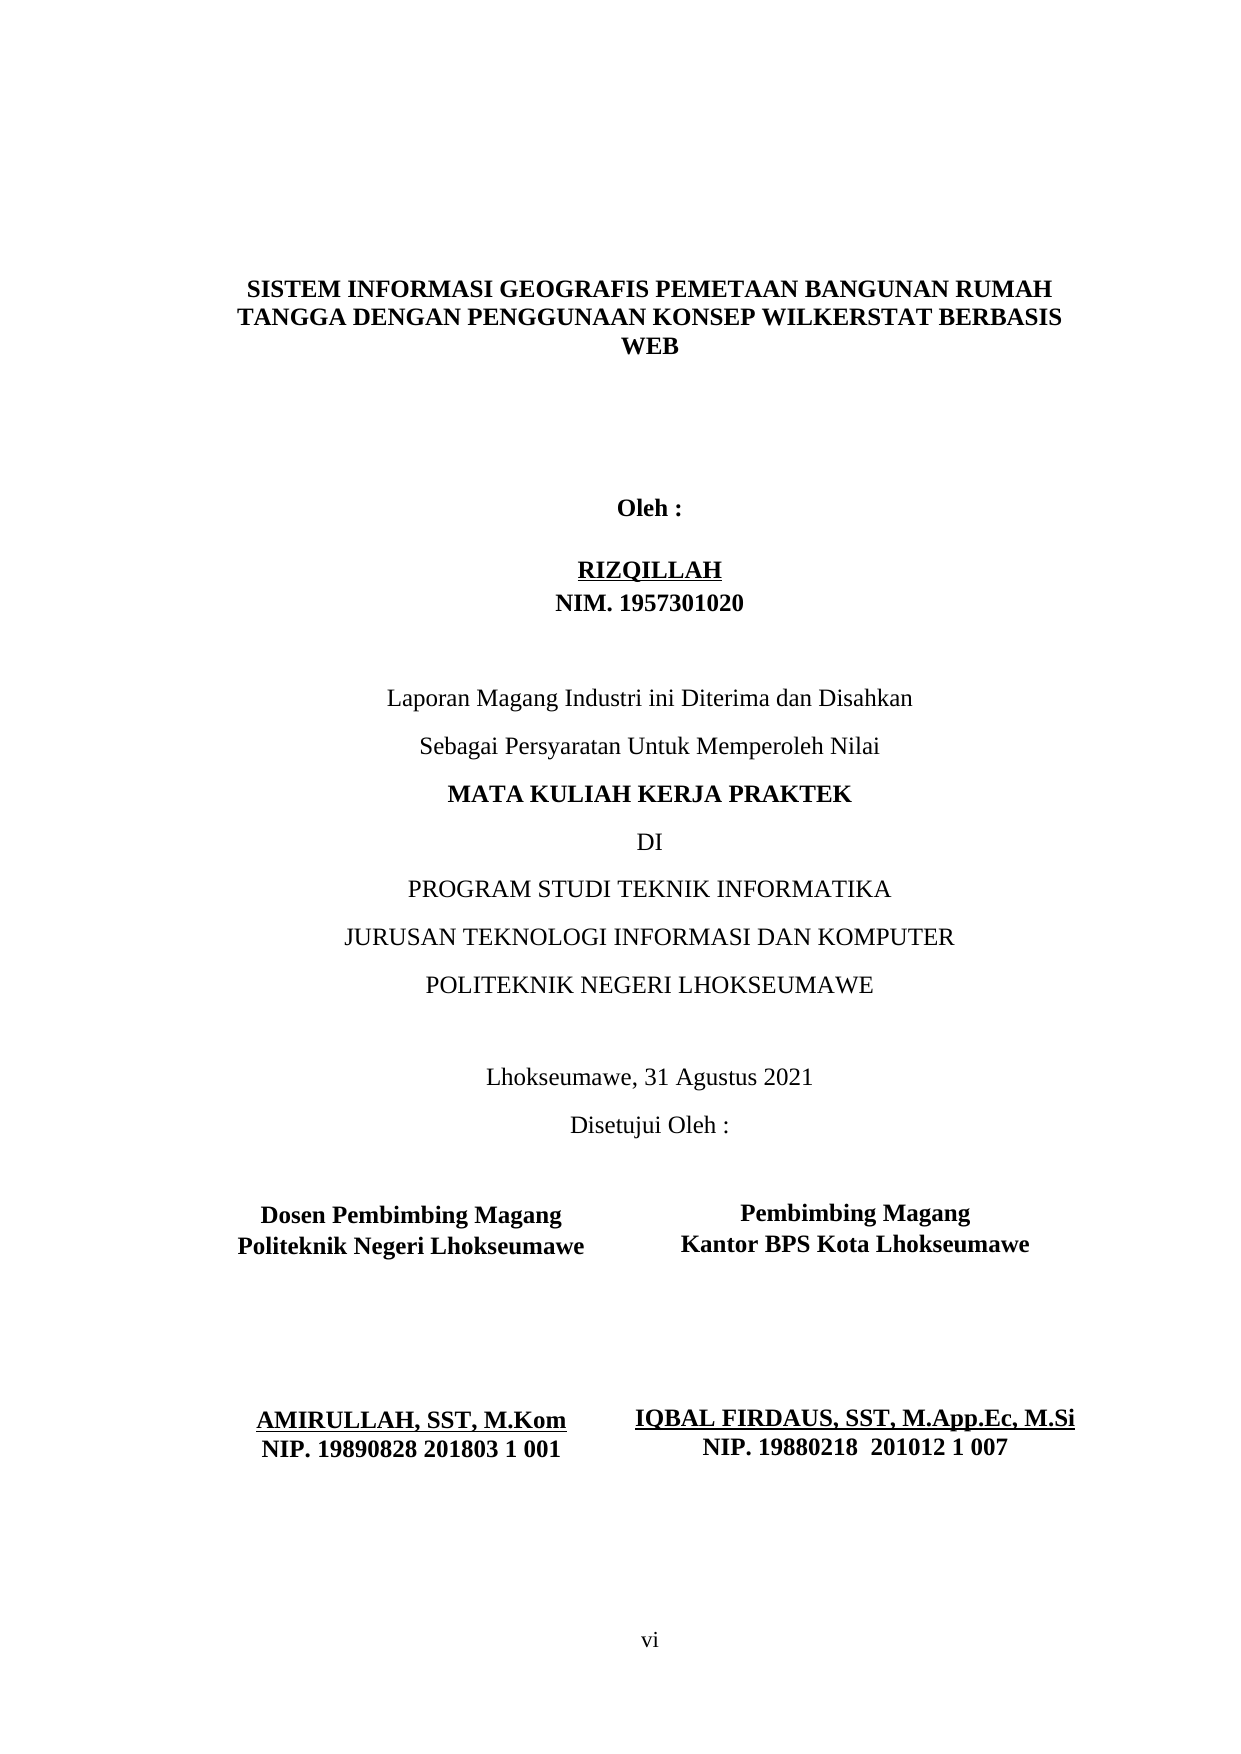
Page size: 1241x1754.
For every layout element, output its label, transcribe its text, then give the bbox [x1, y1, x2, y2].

text Lhokseumawe, 31 Agustus 2021 [236, 1062, 1063, 1091]
text JURUSAN TEKNOLOGI INFORMASI DAN KOMPUTER [236, 922, 1063, 951]
text Disetujui Oleh : [236, 1110, 1063, 1139]
text RIZQILLAH [236, 555, 1063, 584]
text Oleh : [236, 493, 1063, 522]
text POLITEKNIK NEGERI LHOKSEUMAWE [236, 970, 1063, 998]
text NIM. 1957301020 [236, 588, 1063, 617]
subtitle SISTEM INFORMASI GEOGRAFIS PEMETAAN BANGUNAN RUMAH TANGGA DENGAN PENGGUNAAN KONSEP WILKERSTAT BERBASIS WEB [236, 274, 1063, 360]
text DI [236, 827, 1063, 855]
text Laporan Magang Industri ini Diterima dan Disahkan [236, 683, 1063, 712]
text MATA KULIAH KERJA PRAKTEK [236, 779, 1063, 808]
text PROGRAM STUDI TEKNIK INFORMATIKA [236, 874, 1063, 903]
text Sebagai Persyaratan Untuk Memperoleh Nilai [236, 731, 1063, 760]
